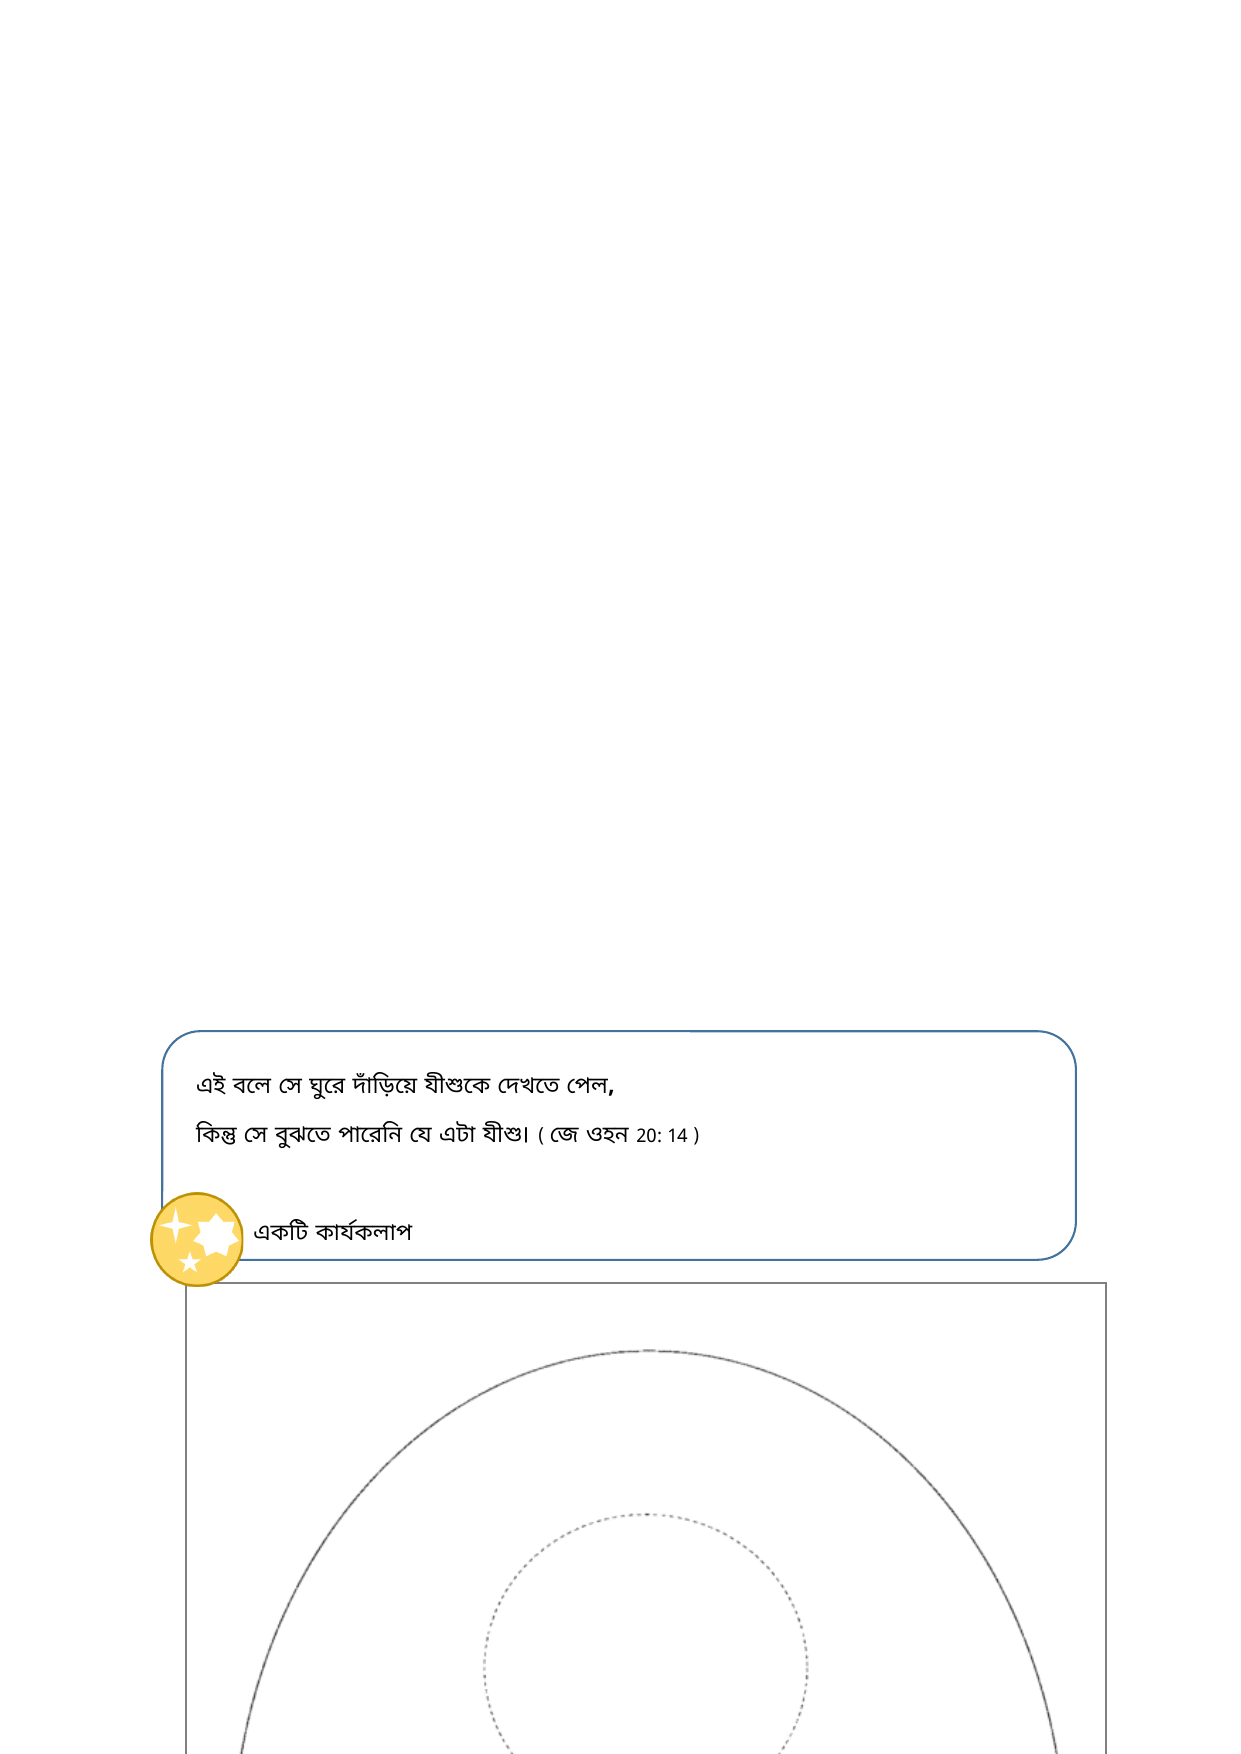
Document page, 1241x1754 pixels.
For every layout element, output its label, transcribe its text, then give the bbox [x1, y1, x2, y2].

picture [150, 1192, 1105, 1754]
text এই বলে সে ঘুরে দাঁড়িয়ে যীশুকে দেখতে পেল, [150, 1072, 1090, 1102]
text কিন্তু সে বুঝতে পারেনি যে এটা যীশু। ( জে ওহন 20: 14 ) [150, 1121, 1090, 1150]
text একটি কার্যকলাপ [244, 1219, 1090, 1246]
